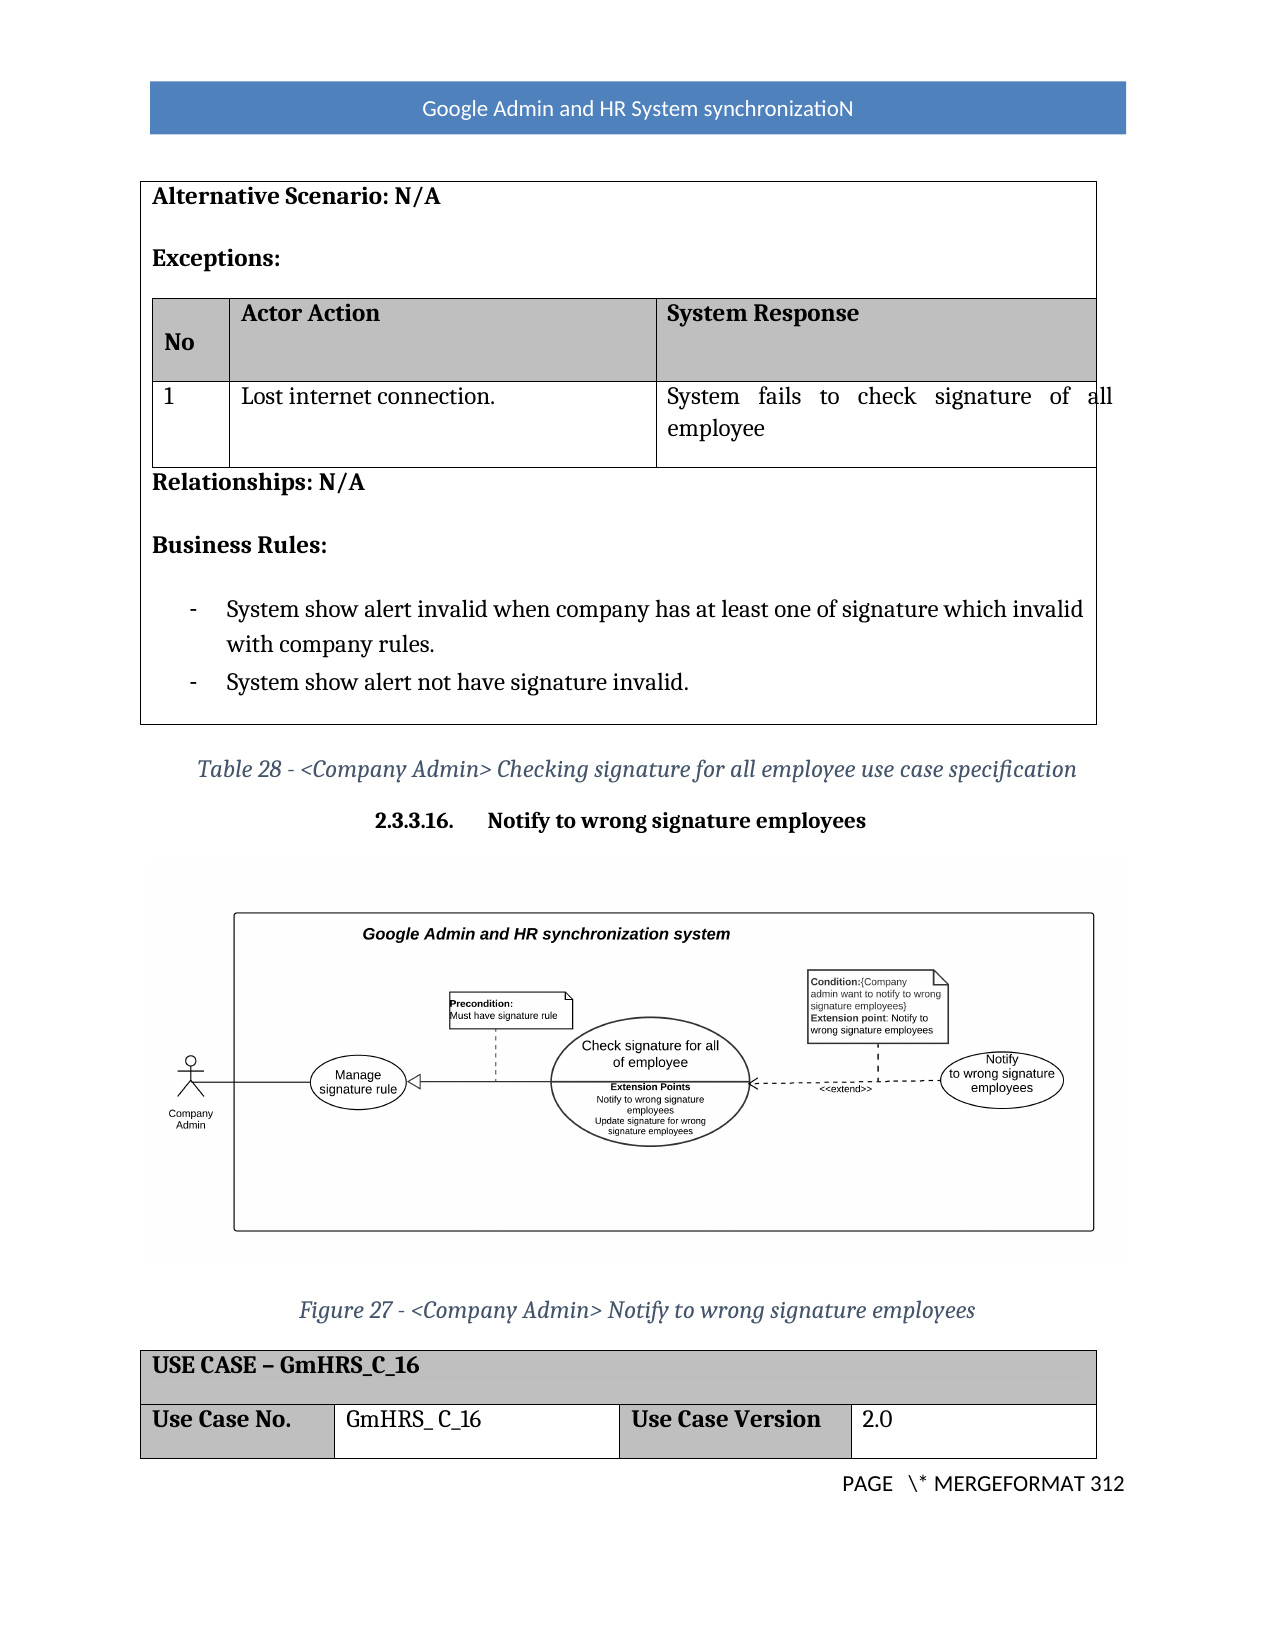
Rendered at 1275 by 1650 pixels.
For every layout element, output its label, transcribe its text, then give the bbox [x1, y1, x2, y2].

table_cell 2.0 [852, 1405, 1096, 1458]
table_cell GmHRS_ C_16 [335, 1405, 619, 1458]
subtitle Notify to wrong signature employees [375, 808, 1125, 835]
table_cell Use Case Version [620, 1405, 851, 1458]
table_header USE CASE – GmHRS_C_16 [141, 1351, 1096, 1404]
table_cell Use Case No. [141, 1405, 334, 1458]
text Table 28 - <Company Admin> Checking signature for all employee use case specification [150, 754, 1125, 783]
picture [150, 859, 1125, 1264]
text Figure 27 - <Company Admin> Notify to wrong signature employees [150, 1296, 1125, 1325]
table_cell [141, 182, 1096, 724]
